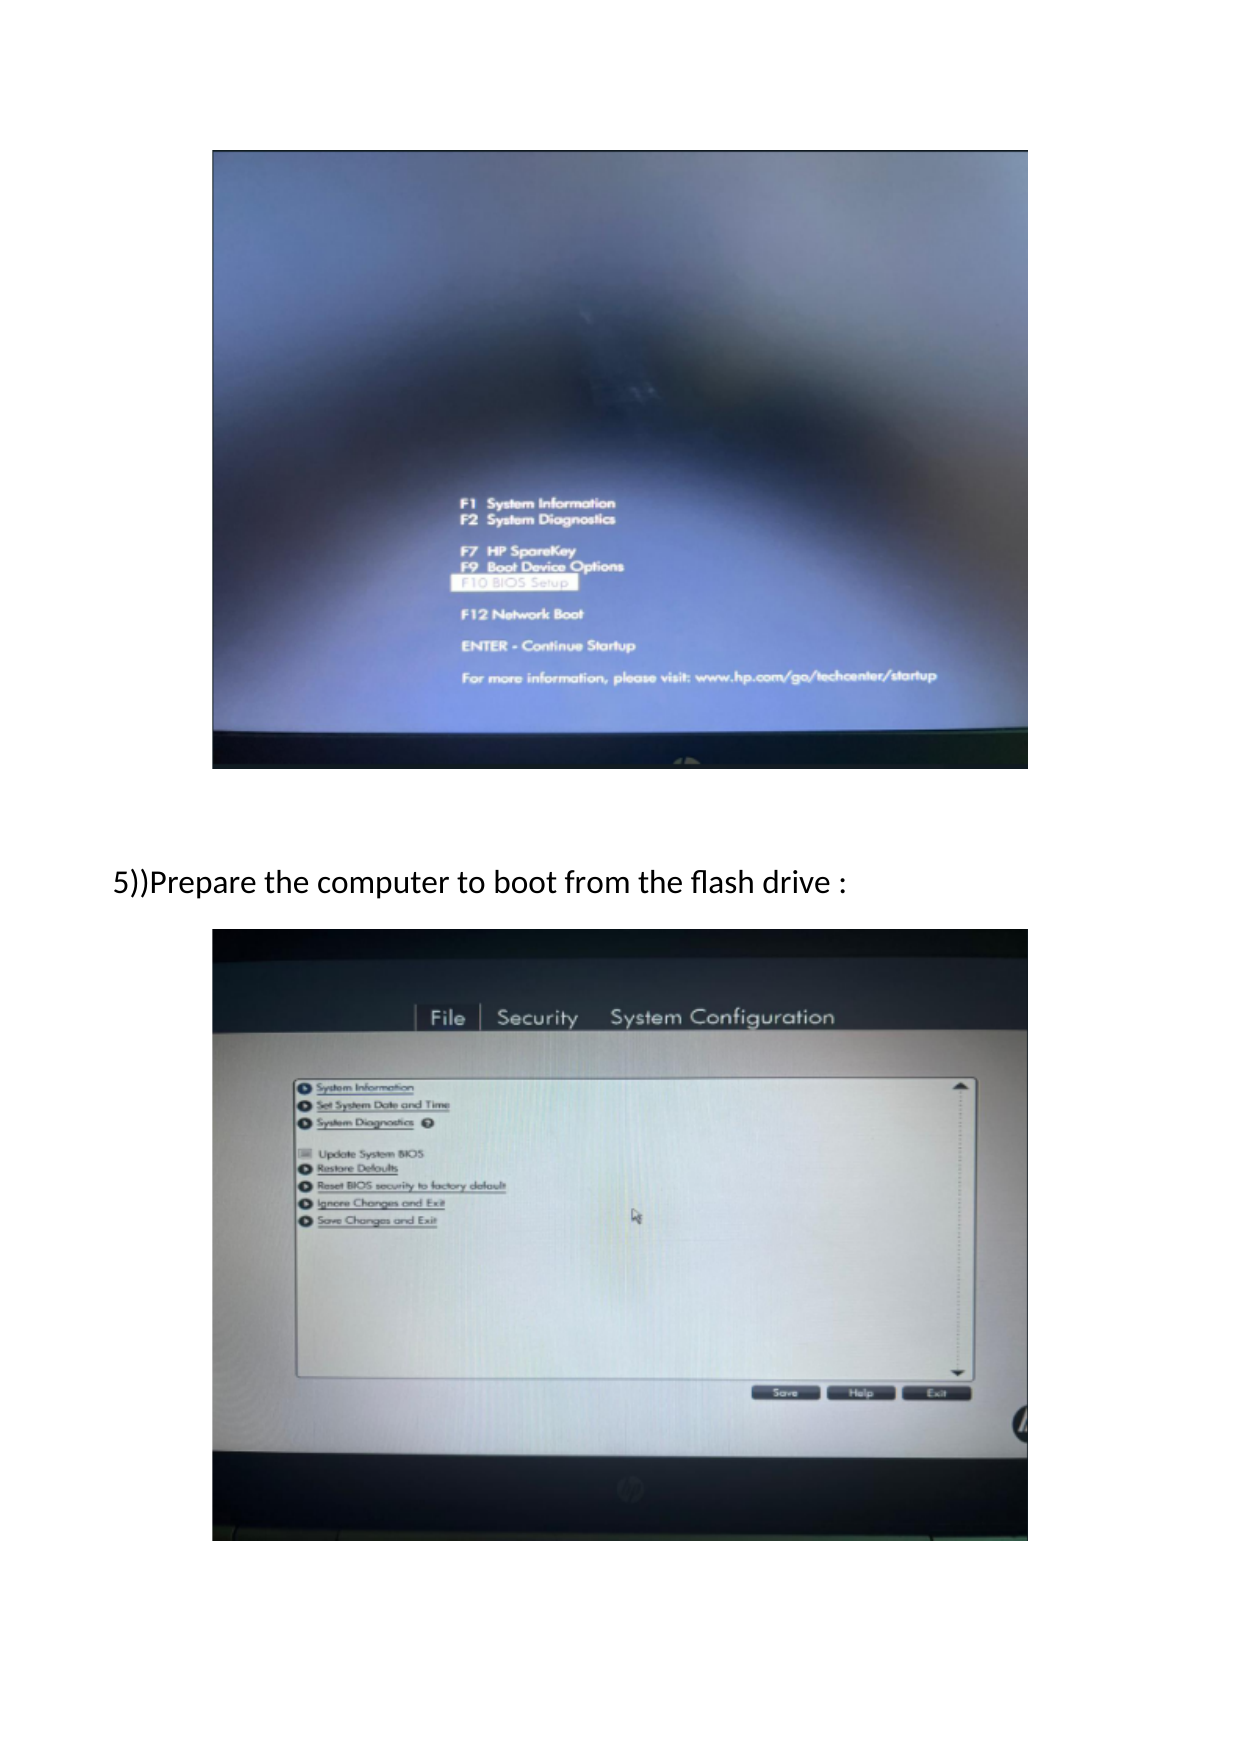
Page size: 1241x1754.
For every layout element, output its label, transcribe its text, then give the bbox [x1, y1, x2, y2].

picture [212, 150, 1028, 769]
picture [212, 929, 1028, 1541]
text 5))Prepare the computer to boot from the flash drive : [112, 861, 1128, 902]
